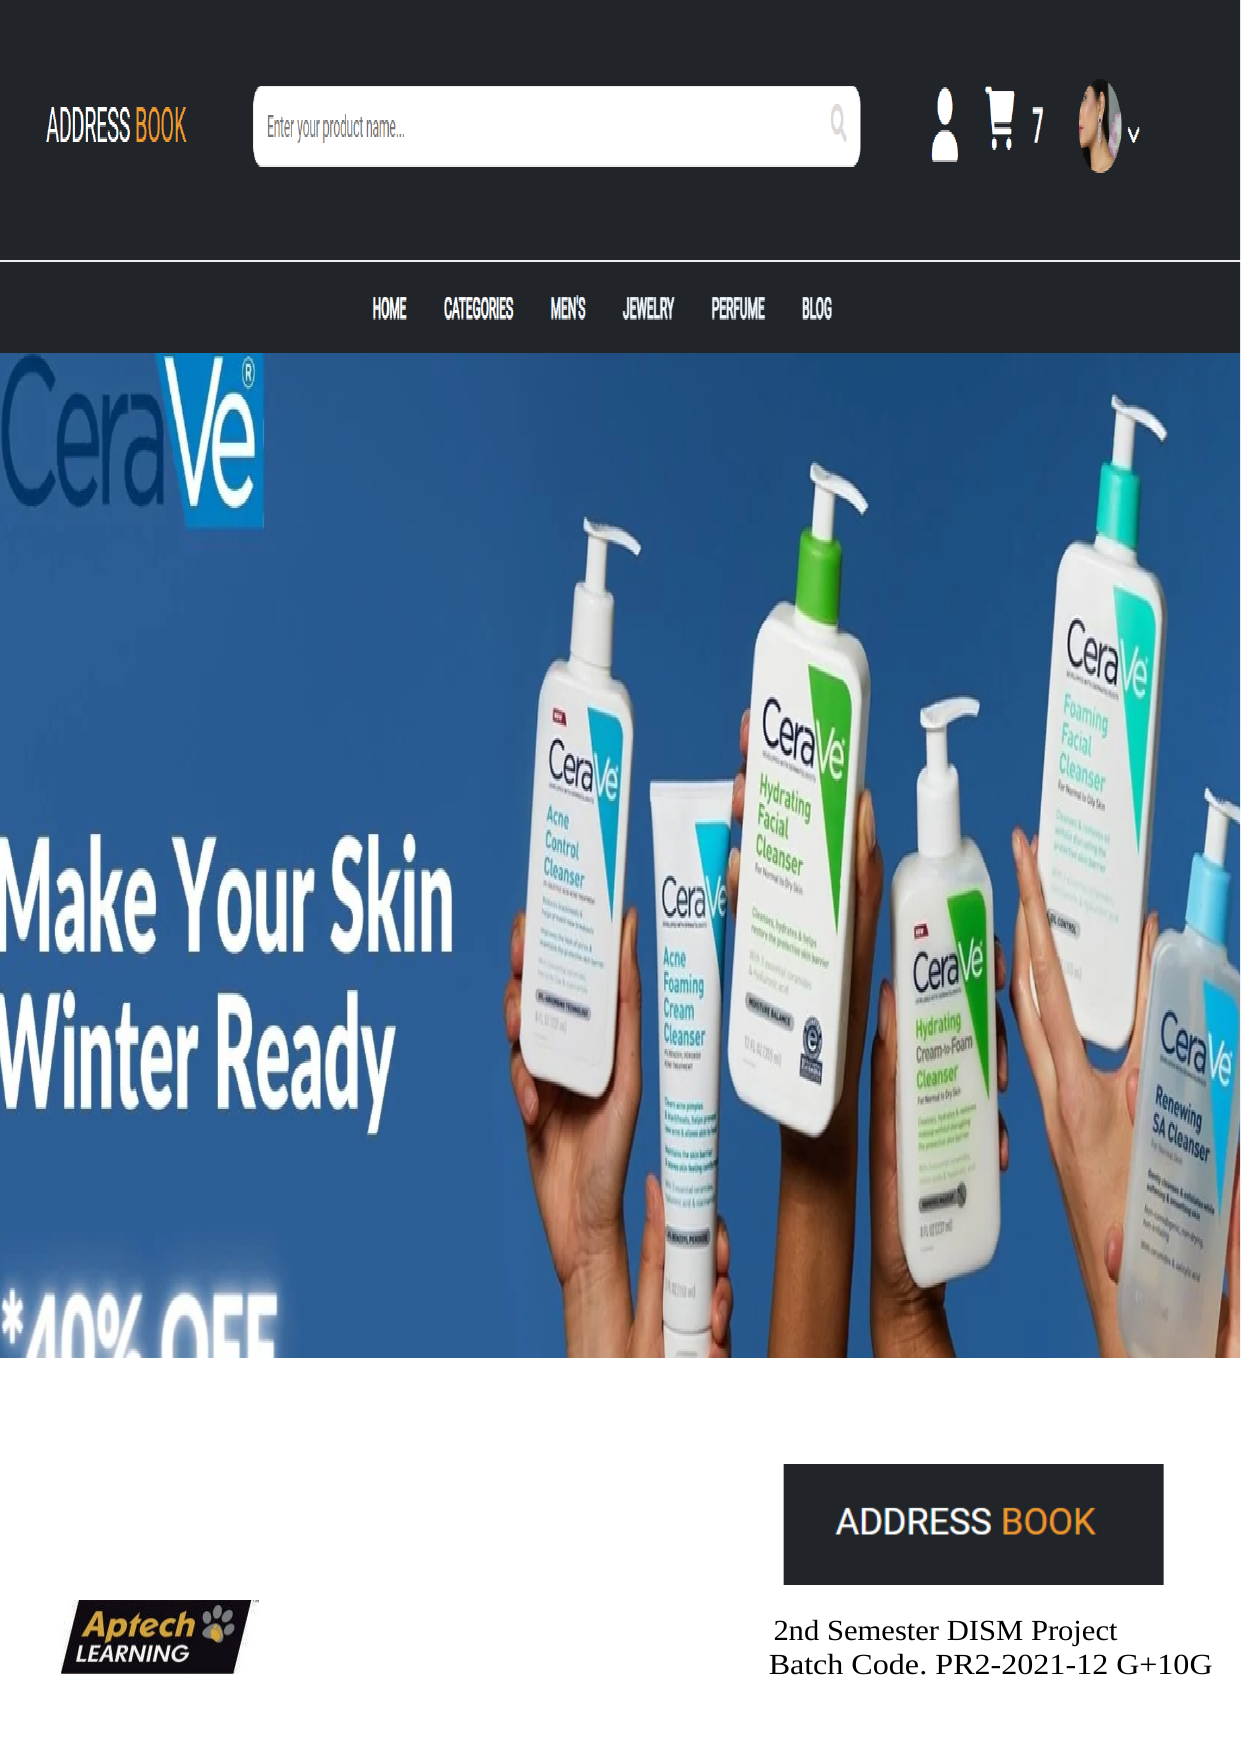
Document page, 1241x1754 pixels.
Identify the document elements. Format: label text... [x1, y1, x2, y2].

text Batch Code. PR2-2021-12 G+10G [768, 1647, 1240, 1681]
picture [61, 1600, 259, 1674]
picture [0, 0, 1241, 1358]
picture [783, 1464, 1164, 1585]
text 2nd Semester DISM Project [773, 1615, 1240, 1647]
